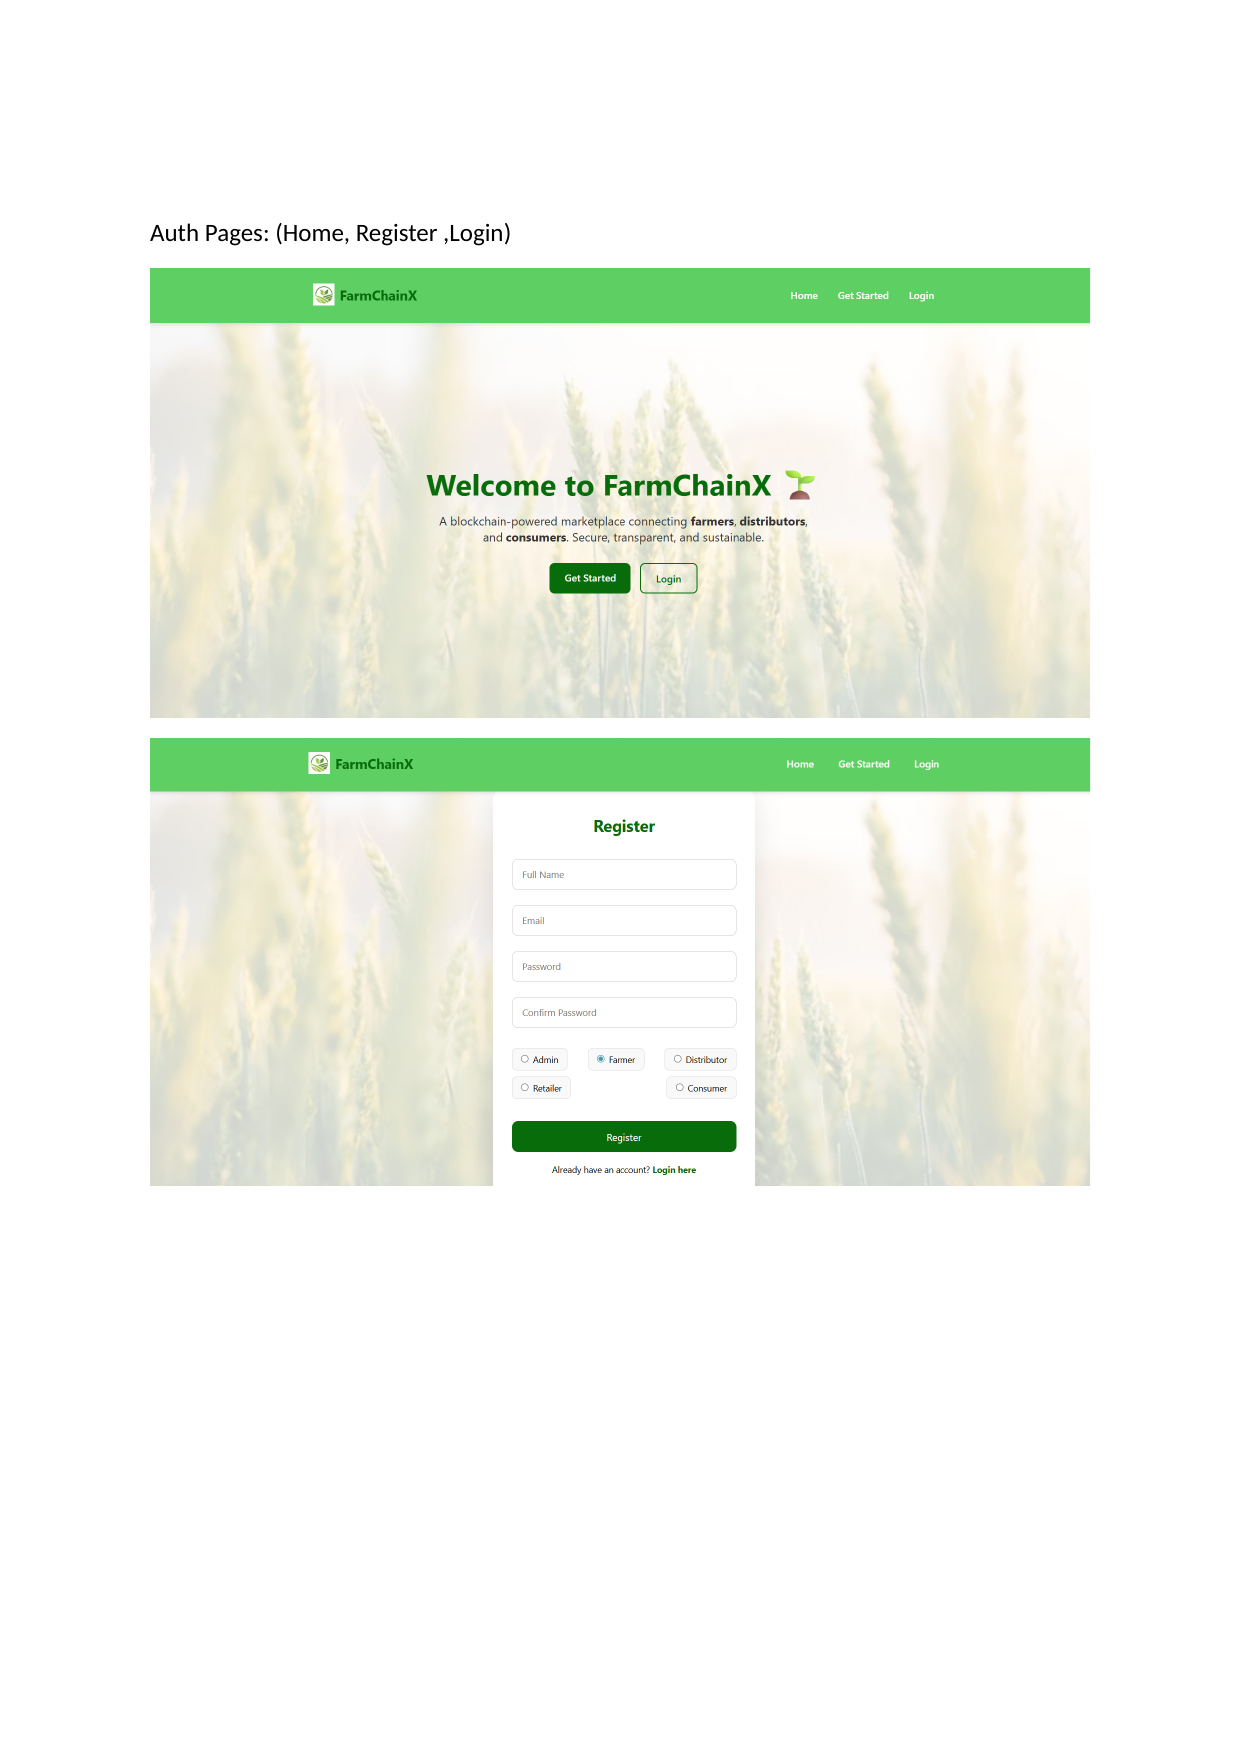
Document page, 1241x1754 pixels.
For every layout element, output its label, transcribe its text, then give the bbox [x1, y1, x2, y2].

picture [150, 268, 1091, 718]
picture [150, 738, 1091, 1186]
text Auth Pages: (Home, Register ,Login) [150, 217, 1090, 247]
